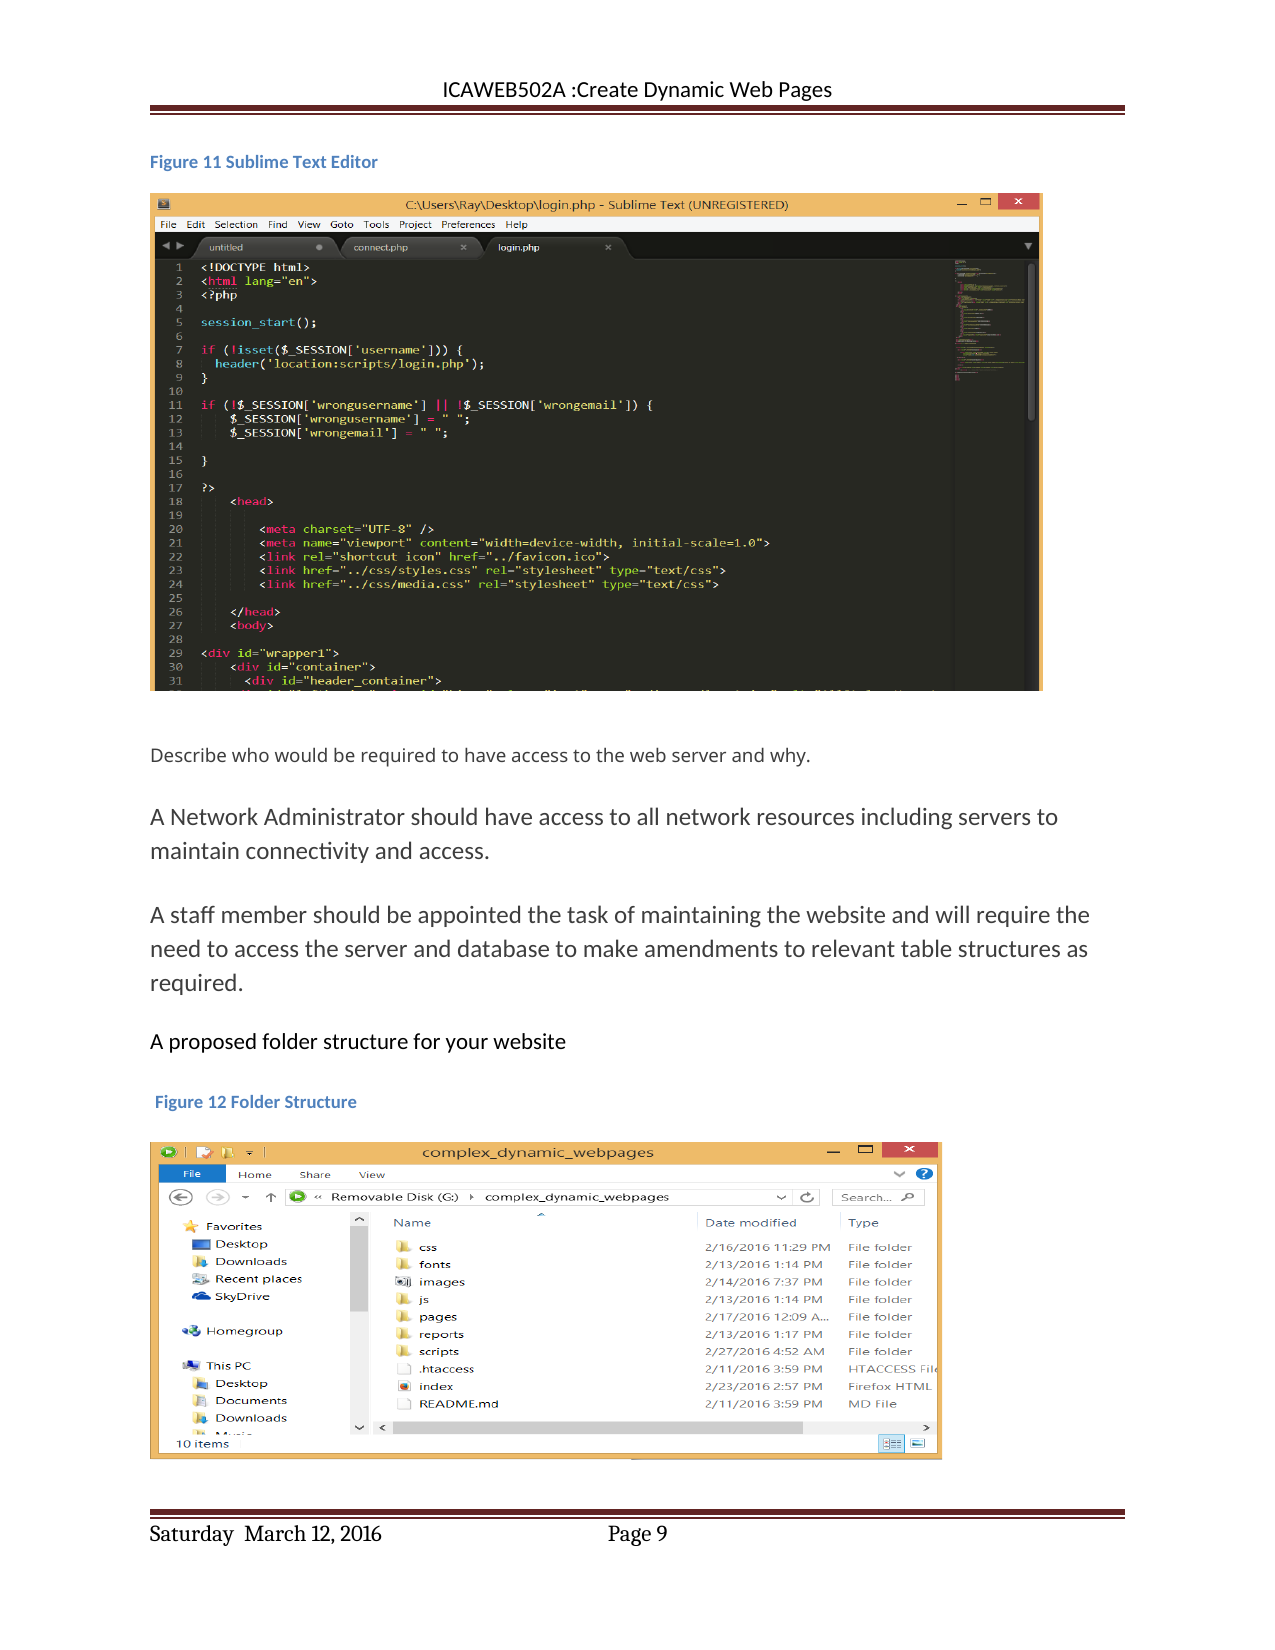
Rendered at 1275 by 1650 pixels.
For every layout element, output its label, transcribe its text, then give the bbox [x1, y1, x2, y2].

text Describe who would be required to have access to the web server and why. [150, 733, 1125, 768]
text Figure 11 Sublime Text Editor [150, 150, 1125, 173]
picture [150, 193, 1043, 691]
text A Network Administrator should have access to all network resources including servers to maintain connectivity and access. [150, 797, 1125, 866]
text A staff member should be appointed the task of maintaining the website and will require the need to access the server and database to make amendments to relevant table structures as required. [150, 895, 1125, 998]
picture [150, 1142, 943, 1460]
text A proposed folder structure for your website [150, 1027, 1125, 1055]
